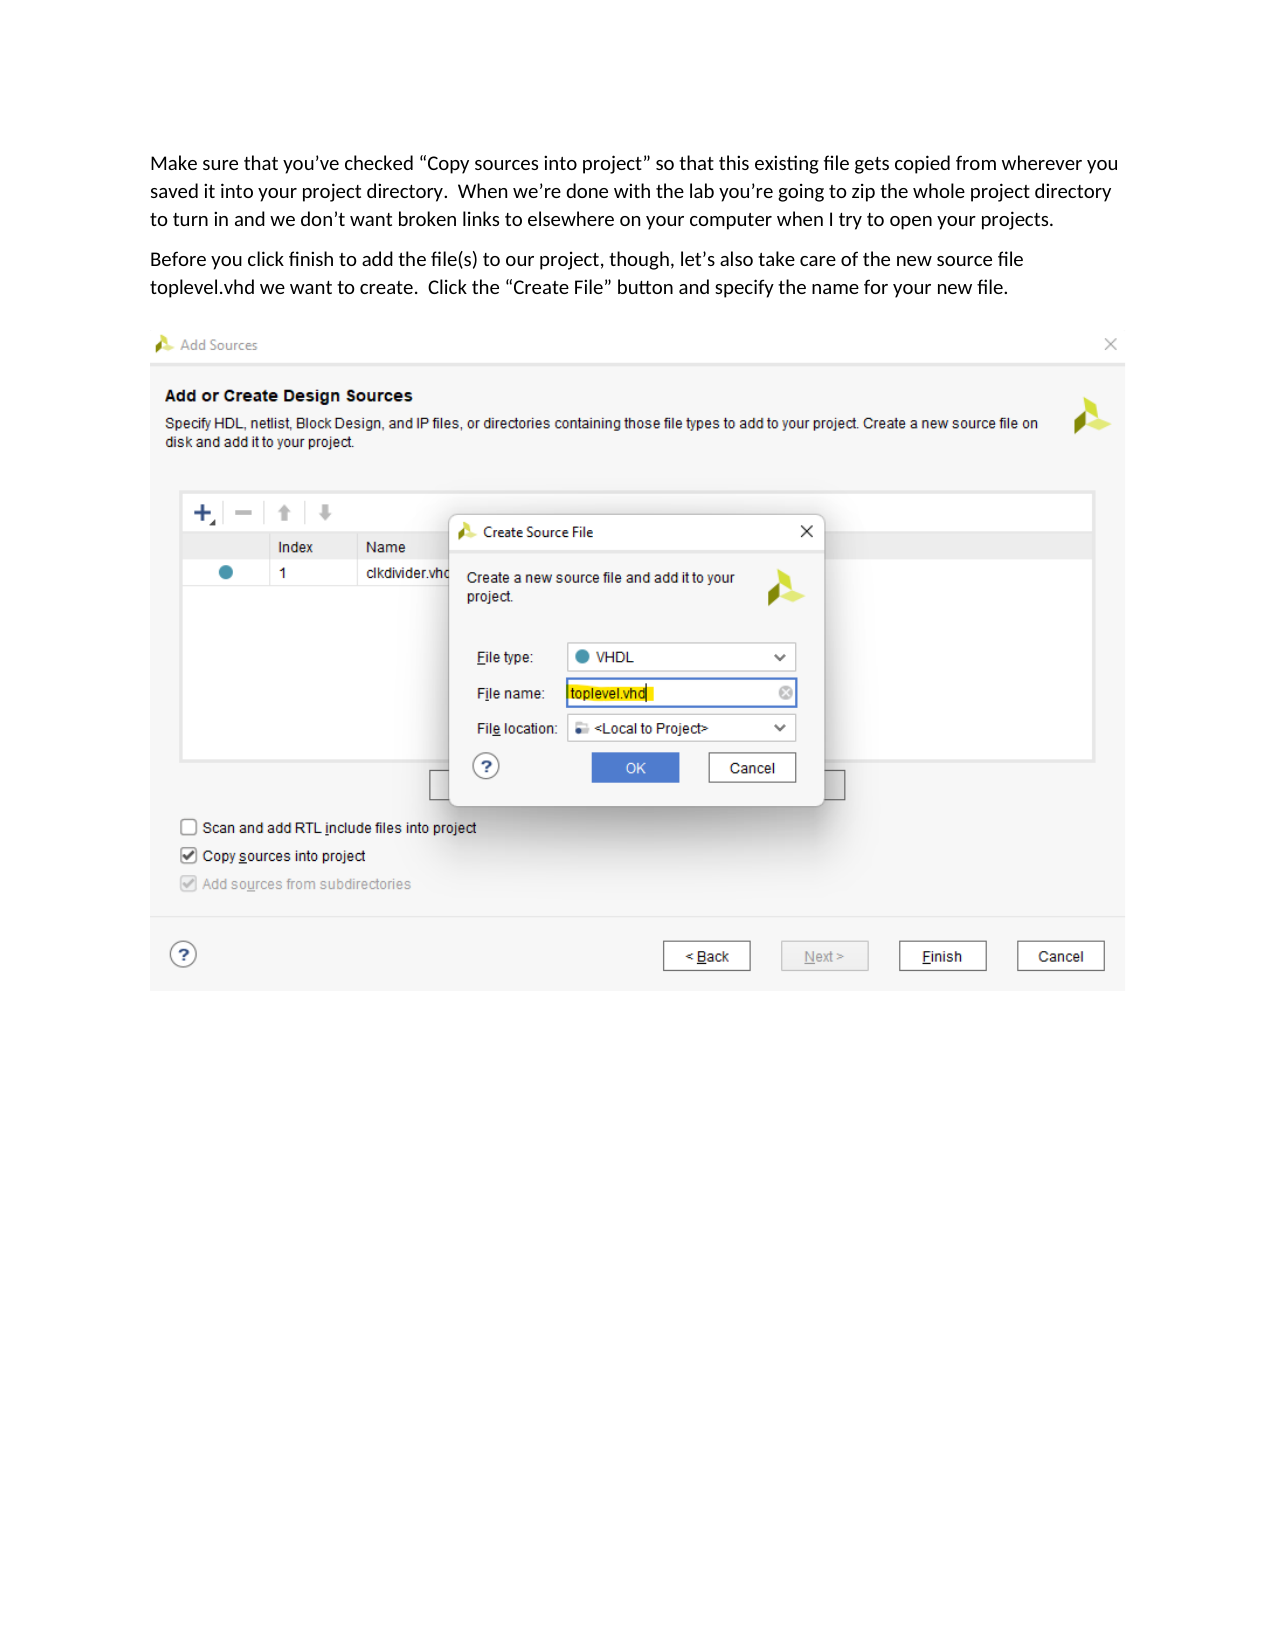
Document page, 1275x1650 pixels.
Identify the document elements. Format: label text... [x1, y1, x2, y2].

picture [150, 330, 1125, 991]
text Make sure that you’ve checked “Copy sources into project” so that this existing file gets copied from wherever you saved it into your project directory. When we’re done with the lab you’re going to zip the whole project directory to turn in and we don’t want broken links to elsewhere on your computer when I try to open your projects. [150, 150, 1125, 231]
text Before you click finish to add the file(s) to our project, though, let’s also take care of the new source file toplevel.vhd we want to create. Click the “Create File” button and specify the name for your new file. [150, 246, 1125, 299]
